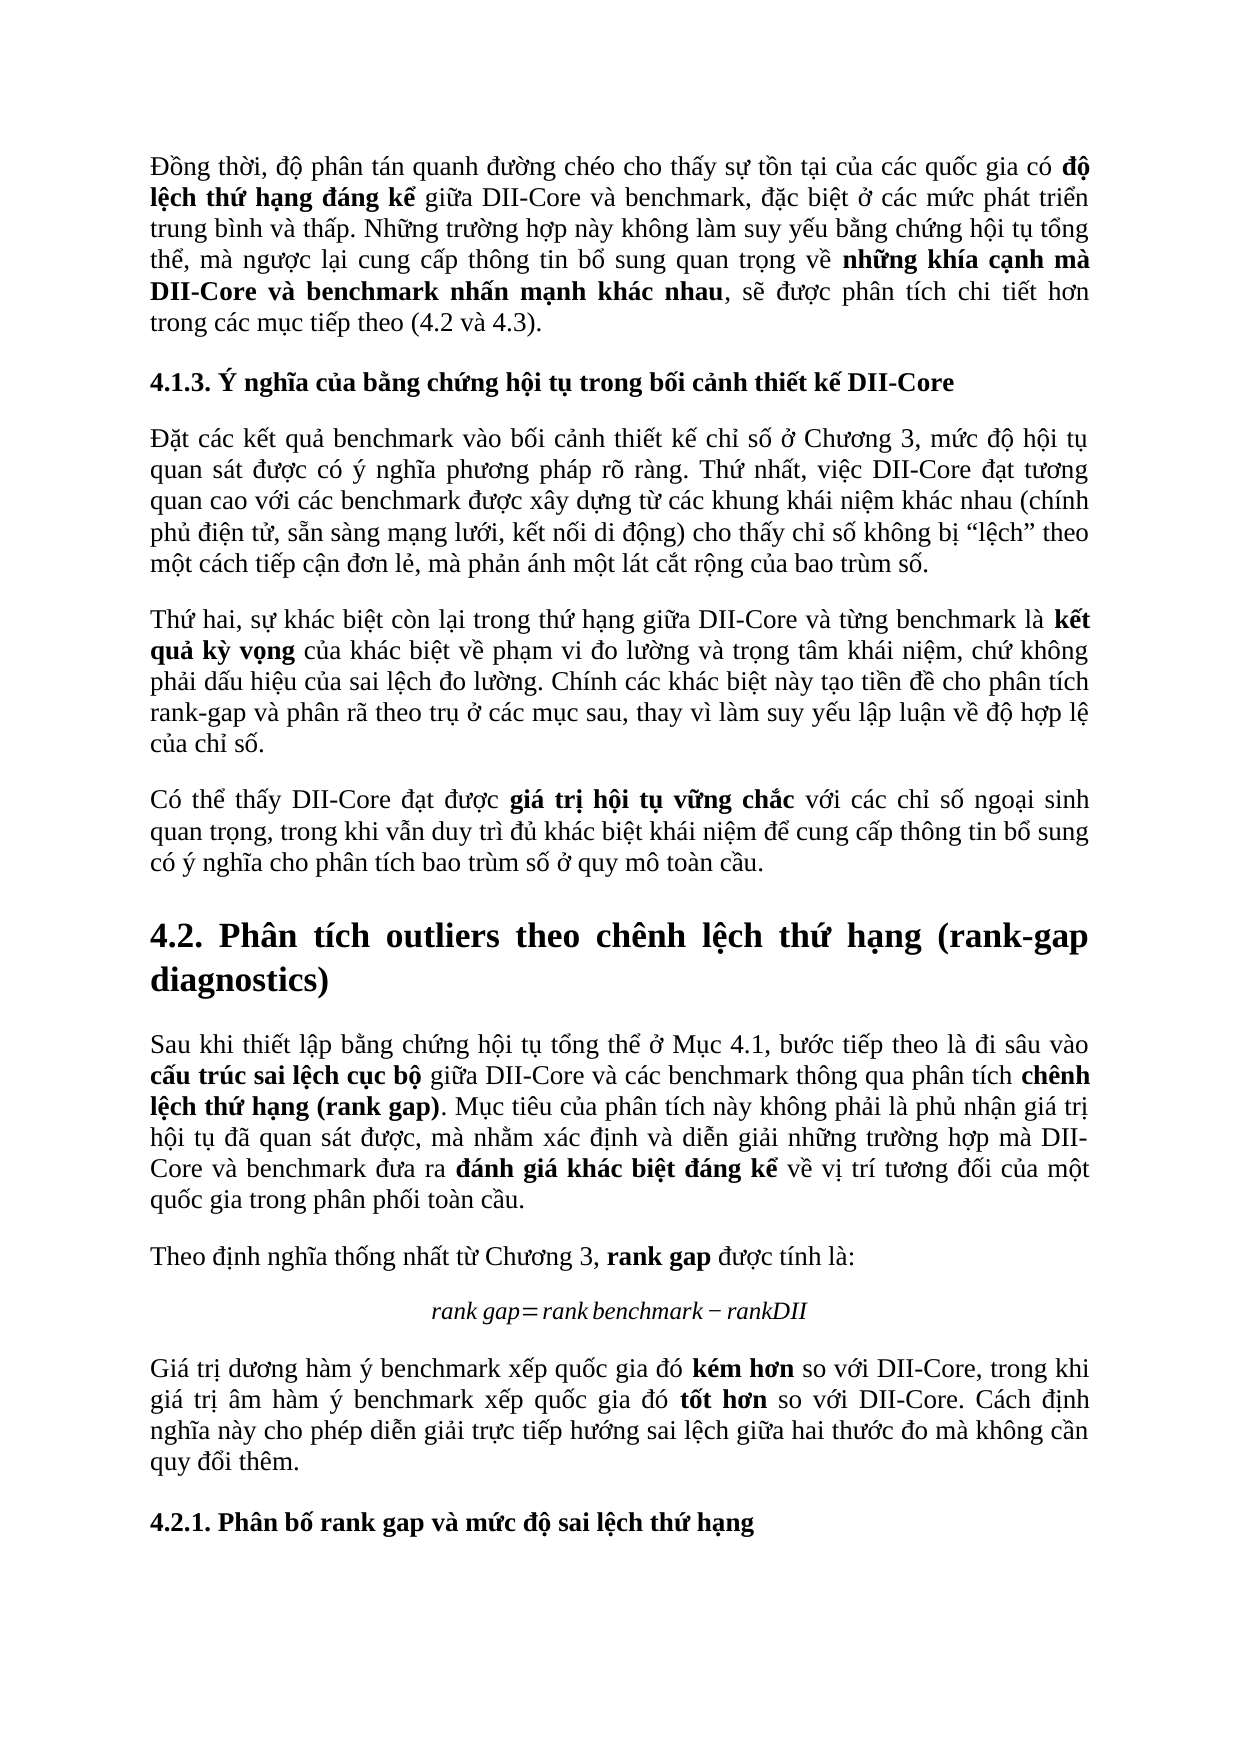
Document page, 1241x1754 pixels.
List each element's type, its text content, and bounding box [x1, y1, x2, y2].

text Theo định nghĩa thống nhất từ Chương 3, rank gap được tính là: [150, 1239, 1090, 1271]
subtitle 4.1.3. Ý nghĩa của bằng chứng hội tụ trong bối cảnh thiết kế DII-Core [150, 366, 1090, 397]
text Thứ hai, sự khác biệt còn lại trong thứ hạng giữa DII-Core và từng benchmark là kết quả kỳ vọng của khác biệt về phạm vi đo lường và trọng tâm khái niệm, chứ không phải dấu hiệu của sai lệch đo lường. Chính các khác biệt này tạo tiền đề cho phân tích rank-gap và phân rã theo trụ ở các mục sau, thay vì làm suy yếu lập luận về độ hợp lệ của chỉ số. [150, 603, 1090, 759]
text Đồng thời, độ phân tán quanh đường chéo cho thấy sự tồn tại của các quốc gia có độ lệch thứ hạng đáng kể giữa DII-Core và benchmark, đặc biệt ở các mức phát triển trung bình và thấp. Những trường hợp này không làm suy yếu bằng chứng hội tụ tổng thể, mà ngược lại cung cấp thông tin bổ sung quan trọng về những khía cạnh mà DII-Core và benchmark nhấn mạnh khác nhau, sẽ được phân tích chi tiết hơn trong các mục tiếp theo (4.2 và 4.3). [150, 150, 1090, 337]
subtitle 4.2. Phân tích outliers theo chênh lệch thứ hạng (rank-gap diagnostics) [150, 914, 1090, 999]
text Giá trị dương hàm ý benchmark xếp quốc gia đó kém hơn so với DII-Core, trong khi giá trị âm hàm ý benchmark xếp quốc gia đó tốt hơn so với DII-Core. Cách định nghĩa này cho phép diễn giải trực tiếp hướng sai lệch giữa hai thước đo mà không cần quy đổi thêm. [150, 1352, 1090, 1476]
text Đặt các kết quả benchmark vào bối cảnh thiết kế chỉ số ở Chương 3, mức độ hội tụ quan sát được có ý nghĩa phương pháp rõ ràng. Thứ nhất, việc DII-Core đạt tương quan cao với các benchmark được xây dựng từ các khung khái niệm khác nhau (chính phủ điện tử, sẵn sàng mạng lưới, kết nối di động) cho thấy chỉ số không bị “lệch” theo một cách tiếp cận đơn lẻ, mà phản ánh một lát cắt rộng của bao trùm số. [150, 422, 1090, 578]
subtitle 4.2.1. Phân bố rank gap và mức độ sai lệch thứ hạng [150, 1506, 1090, 1537]
text Có thể thấy DII-Core đạt được giá trị hội tụ vững chắc với các chỉ số ngoại sinh quan trọng, trong khi vẫn duy trì đủ khác biệt khái niệm để cung cấp thông tin bổ sung có ý nghĩa cho phân tích bao trùm số ở quy mô toàn cầu. [150, 784, 1090, 877]
text Sau khi thiết lập bằng chứng hội tụ tổng thể ở Mục 4.1, bước tiếp theo là đi sâu vào cấu trúc sai lệch cục bộ giữa DII-Core và các benchmark thông qua phân tích chênh lệch thứ hạng (rank gap). Mục tiêu của phân tích này không phải là phủ nhận giá trị hội tụ đã quan sát được, mà nhằm xác định và diễn giải những trường hợp mà DII-Core và benchmark đưa ra đánh giá khác biệt đáng kể về vị trí tương đối của một quốc gia trong phân phối toàn cầu. [150, 1028, 1090, 1214]
